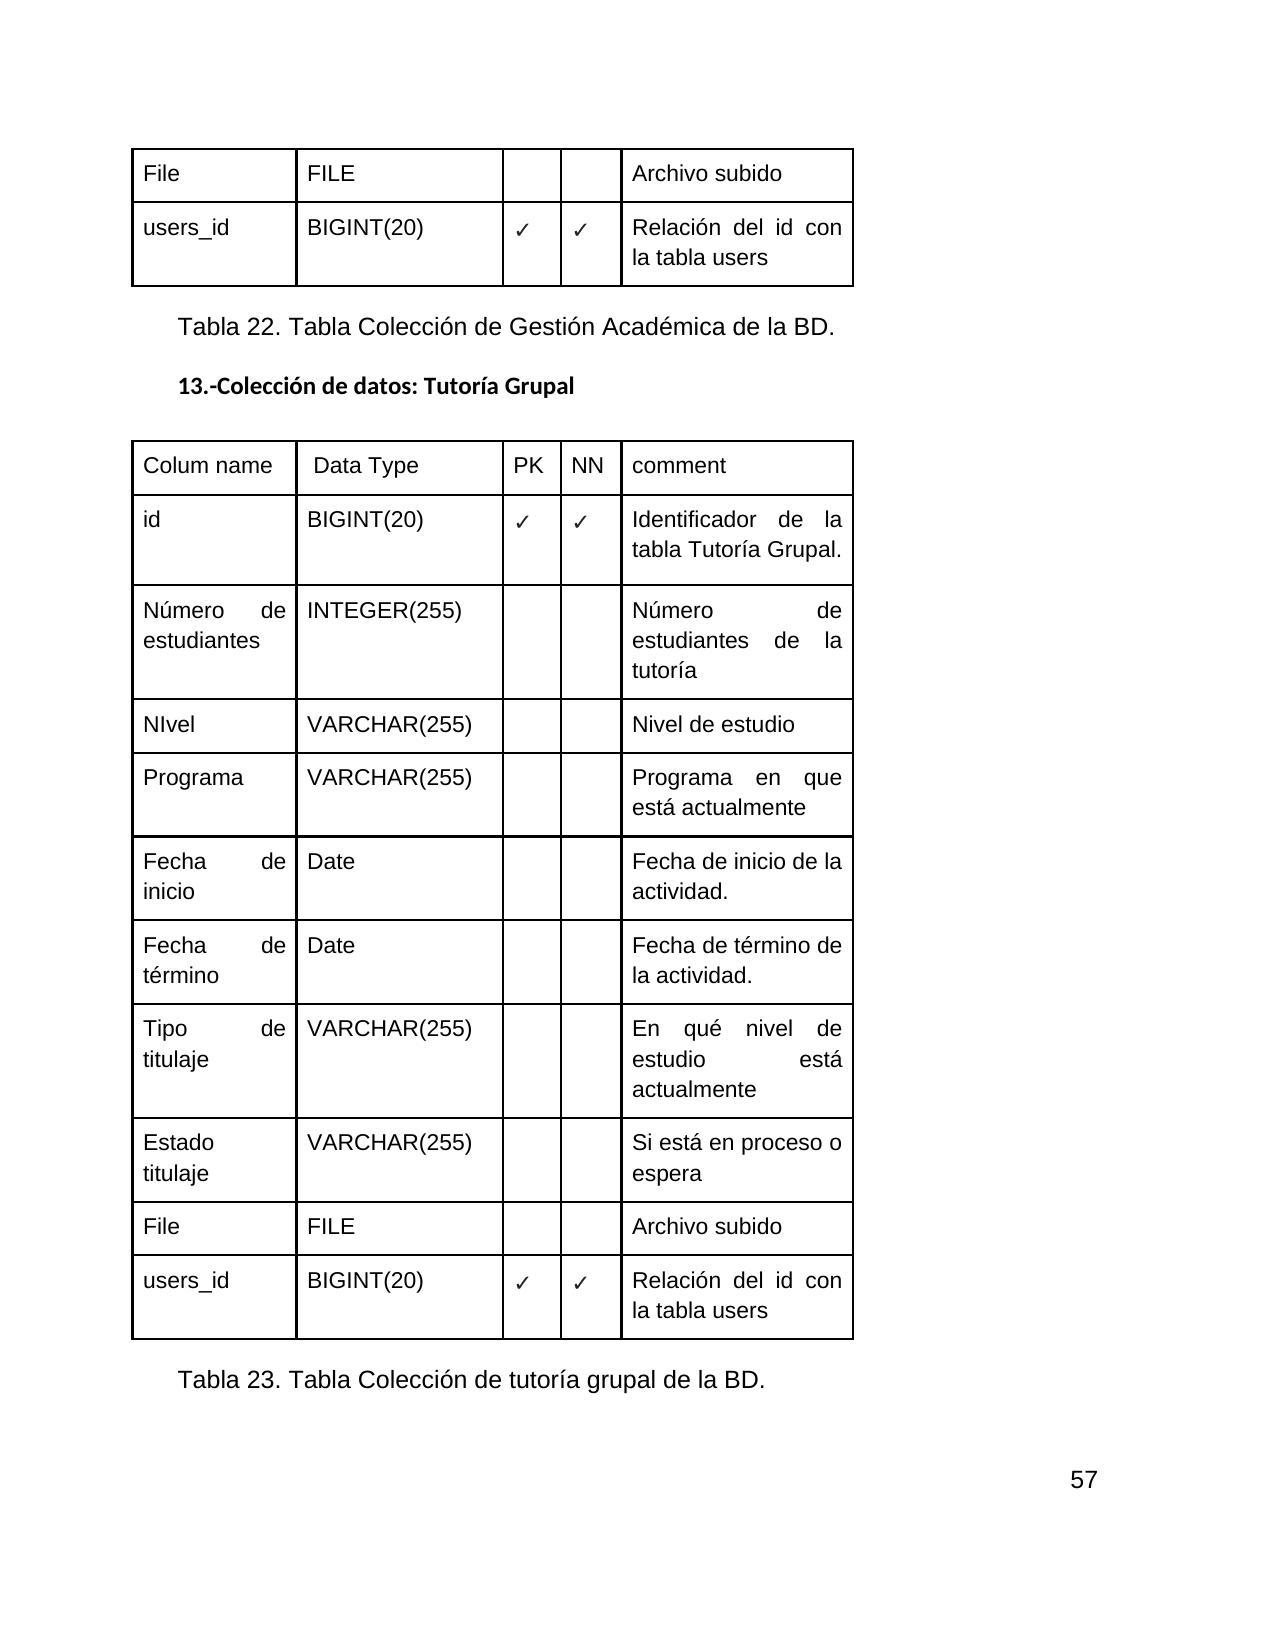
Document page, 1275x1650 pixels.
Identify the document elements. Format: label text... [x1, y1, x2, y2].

table_cell [562, 838, 620, 919]
table_cell Date [298, 838, 502, 919]
table_cell Date [298, 921, 502, 1003]
text 13.-Colección de datos: Tutoría Grupal [177, 370, 1098, 401]
table_cell Archivo subido [623, 150, 852, 201]
text Tabla 22. Tabla Colección de Gestión Académica de la BD. [177, 312, 1098, 341]
table_cell VARCHAR(255) [298, 1119, 502, 1201]
table_cell VARCHAR(255) [298, 1005, 502, 1117]
table_cell [504, 586, 560, 698]
table_cell Identificador de la tabla Tutoría Grupal. [623, 496, 852, 584]
table_cell Programa en que está actualmente [623, 754, 852, 835]
table_cell VARCHAR(255) [298, 754, 502, 835]
table_cell FILE [298, 150, 502, 201]
table_cell [562, 700, 620, 752]
table_cell Nivel de estudio [623, 700, 852, 752]
table_cell File [134, 1203, 295, 1254]
table_cell Si está en proceso o espera [623, 1119, 852, 1201]
text Tabla 23. Tabla Colección de tutoría grupal de la BD. [177, 1365, 1098, 1394]
table_cell Programa [134, 754, 295, 835]
table_cell BIGINT(20) [298, 203, 502, 285]
table_cell Fecha de término de la actividad. [623, 921, 852, 1003]
table_cell Número de estudiantes [134, 586, 295, 698]
table_cell [504, 1256, 560, 1338]
table_cell Fecha de término [134, 921, 295, 1003]
table_cell [562, 496, 620, 584]
table_cell [504, 921, 560, 1003]
table_cell [562, 1203, 620, 1254]
table_header Colum name [134, 442, 295, 493]
table_cell BIGINT(20) [298, 496, 502, 584]
table_cell [562, 1256, 620, 1338]
table_cell Estado titulaje [134, 1119, 295, 1201]
table_cell [504, 754, 560, 835]
table_cell NIvel [134, 700, 295, 752]
table_cell Tipo de titulaje [134, 1005, 295, 1117]
table_cell [562, 150, 620, 201]
table_header NN [562, 442, 620, 493]
table_cell Fecha de inicio de la actividad. [623, 838, 852, 919]
table_cell [504, 700, 560, 752]
table_cell [562, 203, 620, 285]
table_cell [562, 586, 620, 698]
table_cell File [134, 150, 295, 201]
table_cell [504, 496, 560, 584]
table_cell INTEGER(255) [298, 586, 502, 698]
table_cell [562, 754, 620, 835]
table_cell VARCHAR(255) [298, 700, 502, 752]
table_cell [562, 1119, 620, 1201]
table_cell [504, 203, 560, 285]
table_cell users_id [134, 203, 295, 285]
table_cell Archivo subido [623, 1203, 852, 1254]
table_cell [504, 1203, 560, 1254]
table_cell [562, 1005, 620, 1117]
table_cell [562, 921, 620, 1003]
table_cell [504, 1005, 560, 1117]
table_cell Número de estudiantes de la tutoría [623, 586, 852, 698]
table_cell users_id [134, 1256, 295, 1338]
table_header PK [504, 442, 560, 493]
table_cell Relación del id con la tabla users [623, 1256, 852, 1338]
table_cell FILE [298, 1203, 502, 1254]
table_cell Fecha de inicio [134, 838, 295, 919]
table_cell Relación del id con la tabla users [623, 203, 852, 285]
table_cell [504, 838, 560, 919]
table_cell [504, 150, 560, 201]
table_cell En qué nivel de estudio está actualmente [623, 1005, 852, 1117]
table_cell id [134, 496, 295, 584]
table_header Data Type [298, 442, 502, 493]
table_cell [504, 1119, 560, 1201]
table_header comment [623, 442, 852, 493]
table_cell BIGINT(20) [298, 1256, 502, 1338]
